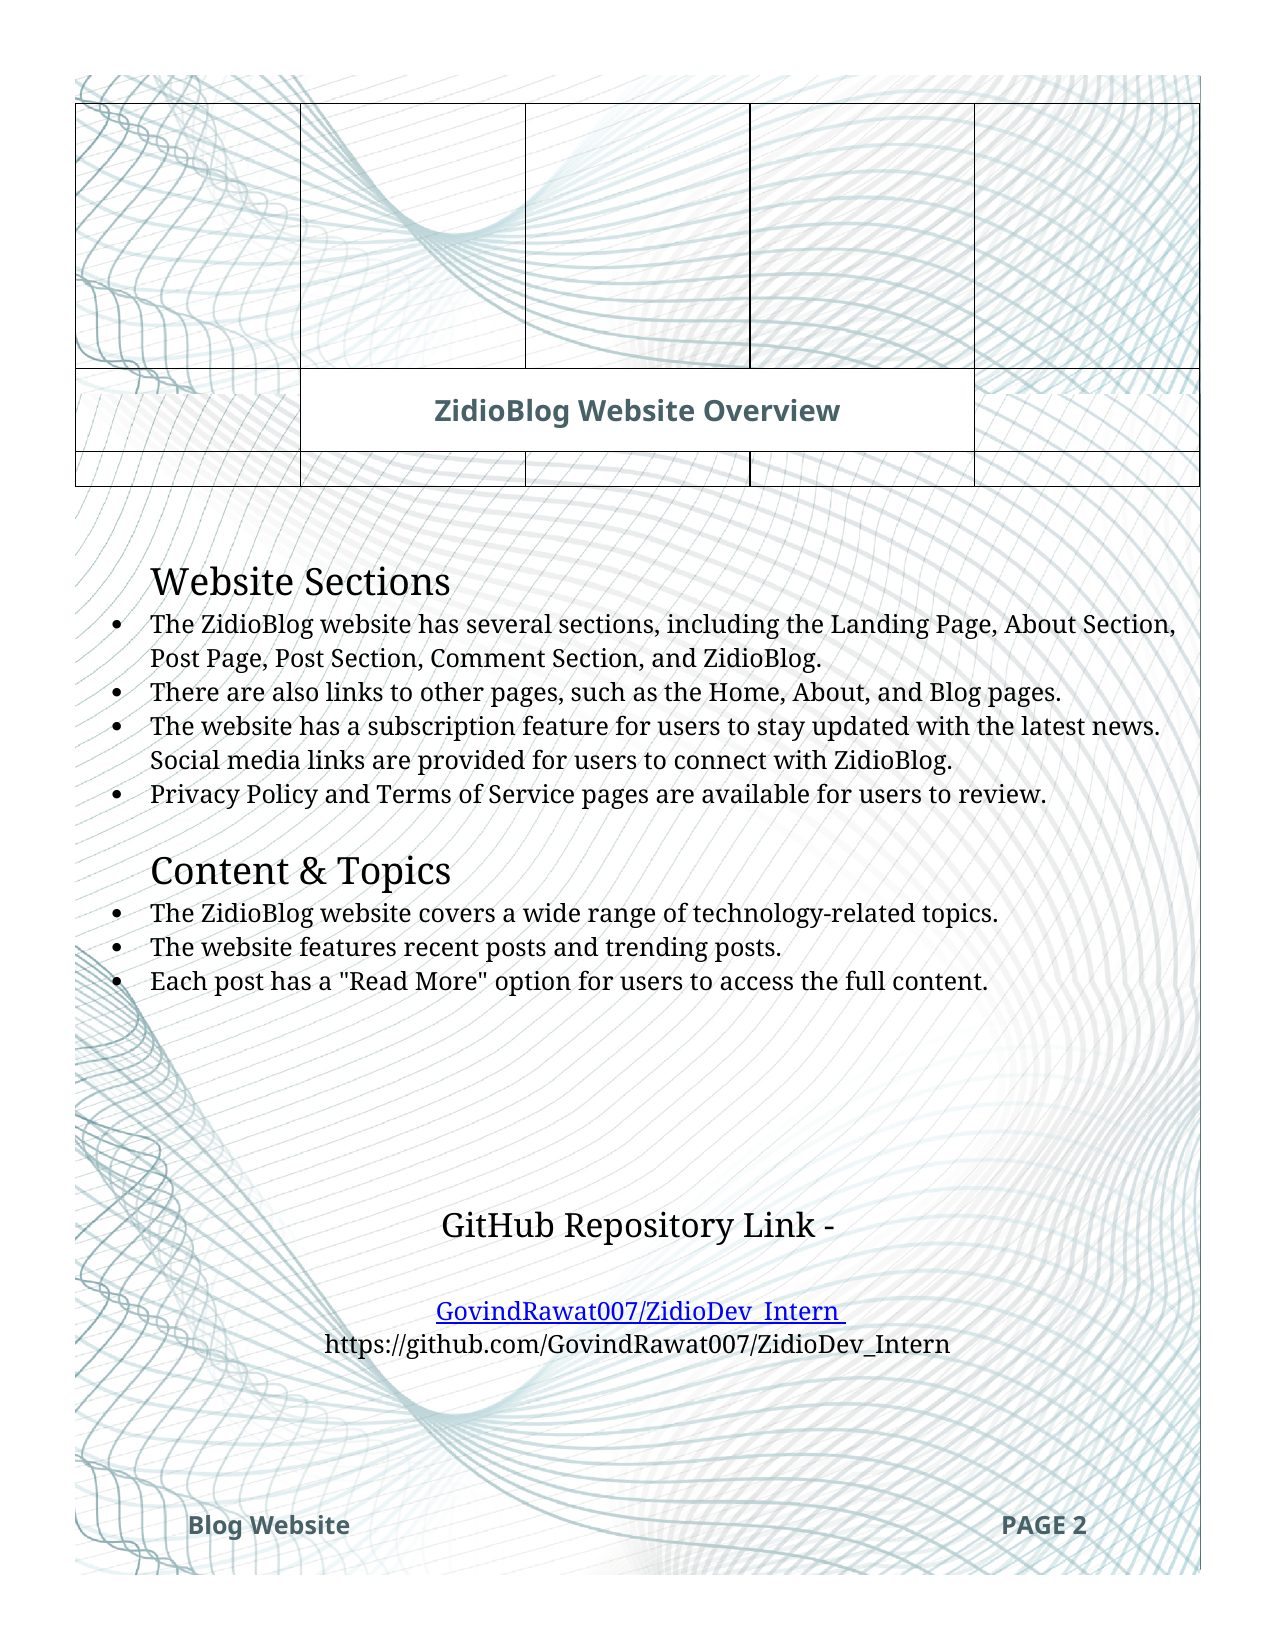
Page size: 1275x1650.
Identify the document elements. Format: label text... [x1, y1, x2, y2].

picture [75, 487, 1200, 1202]
table_cell [76, 452, 300, 486]
table_cell [751, 452, 974, 486]
picture [75, 1248, 1200, 1293]
list Each post has a "Read More" option for users to access the full content. [112, 964, 1200, 998]
list Content & Topics [150, 845, 1200, 896]
table_header [301, 104, 525, 368]
table_header [751, 104, 974, 368]
table_header [526, 104, 749, 368]
table_cell [526, 452, 749, 486]
list Website Sections [150, 555, 1200, 606]
table_cell [975, 369, 1199, 451]
list The website has a subscription feature for users to stay updated with the latest news. Social media links are provided for users to connect with ZidioBlog. [112, 708, 1200, 777]
picture [75, 75, 1201, 394]
text GovindRawat007/ZidioDev_Intern [75, 1293, 1200, 1327]
table_cell [76, 369, 300, 451]
list The ZidioBlog website covers a wide range of technology-related topics. [112, 896, 1200, 930]
list The website features recent posts and trending posts. [112, 930, 1200, 964]
list Privacy Policy and Terms of Service pages are available for users to review. [112, 777, 1200, 845]
list The ZidioBlog website has several sections, including the Landing Page, About Section, Post Page, Post Section, Comment Section, and ZidioBlog. [112, 606, 1200, 674]
picture [75, 1361, 1200, 1575]
text https://github.com/GovindRawat007/ZidioDev_Intern [75, 1327, 1200, 1361]
table_header [76, 104, 300, 368]
table_header [975, 104, 1199, 368]
text GitHub Repository Link - [75, 1202, 1200, 1248]
table_cell [975, 452, 1199, 486]
table_cell ZidioBlog Website Overview [301, 369, 974, 451]
list There are also links to other pages, such as the Home, About, and Blog pages. [112, 674, 1200, 708]
table_cell [301, 452, 525, 486]
